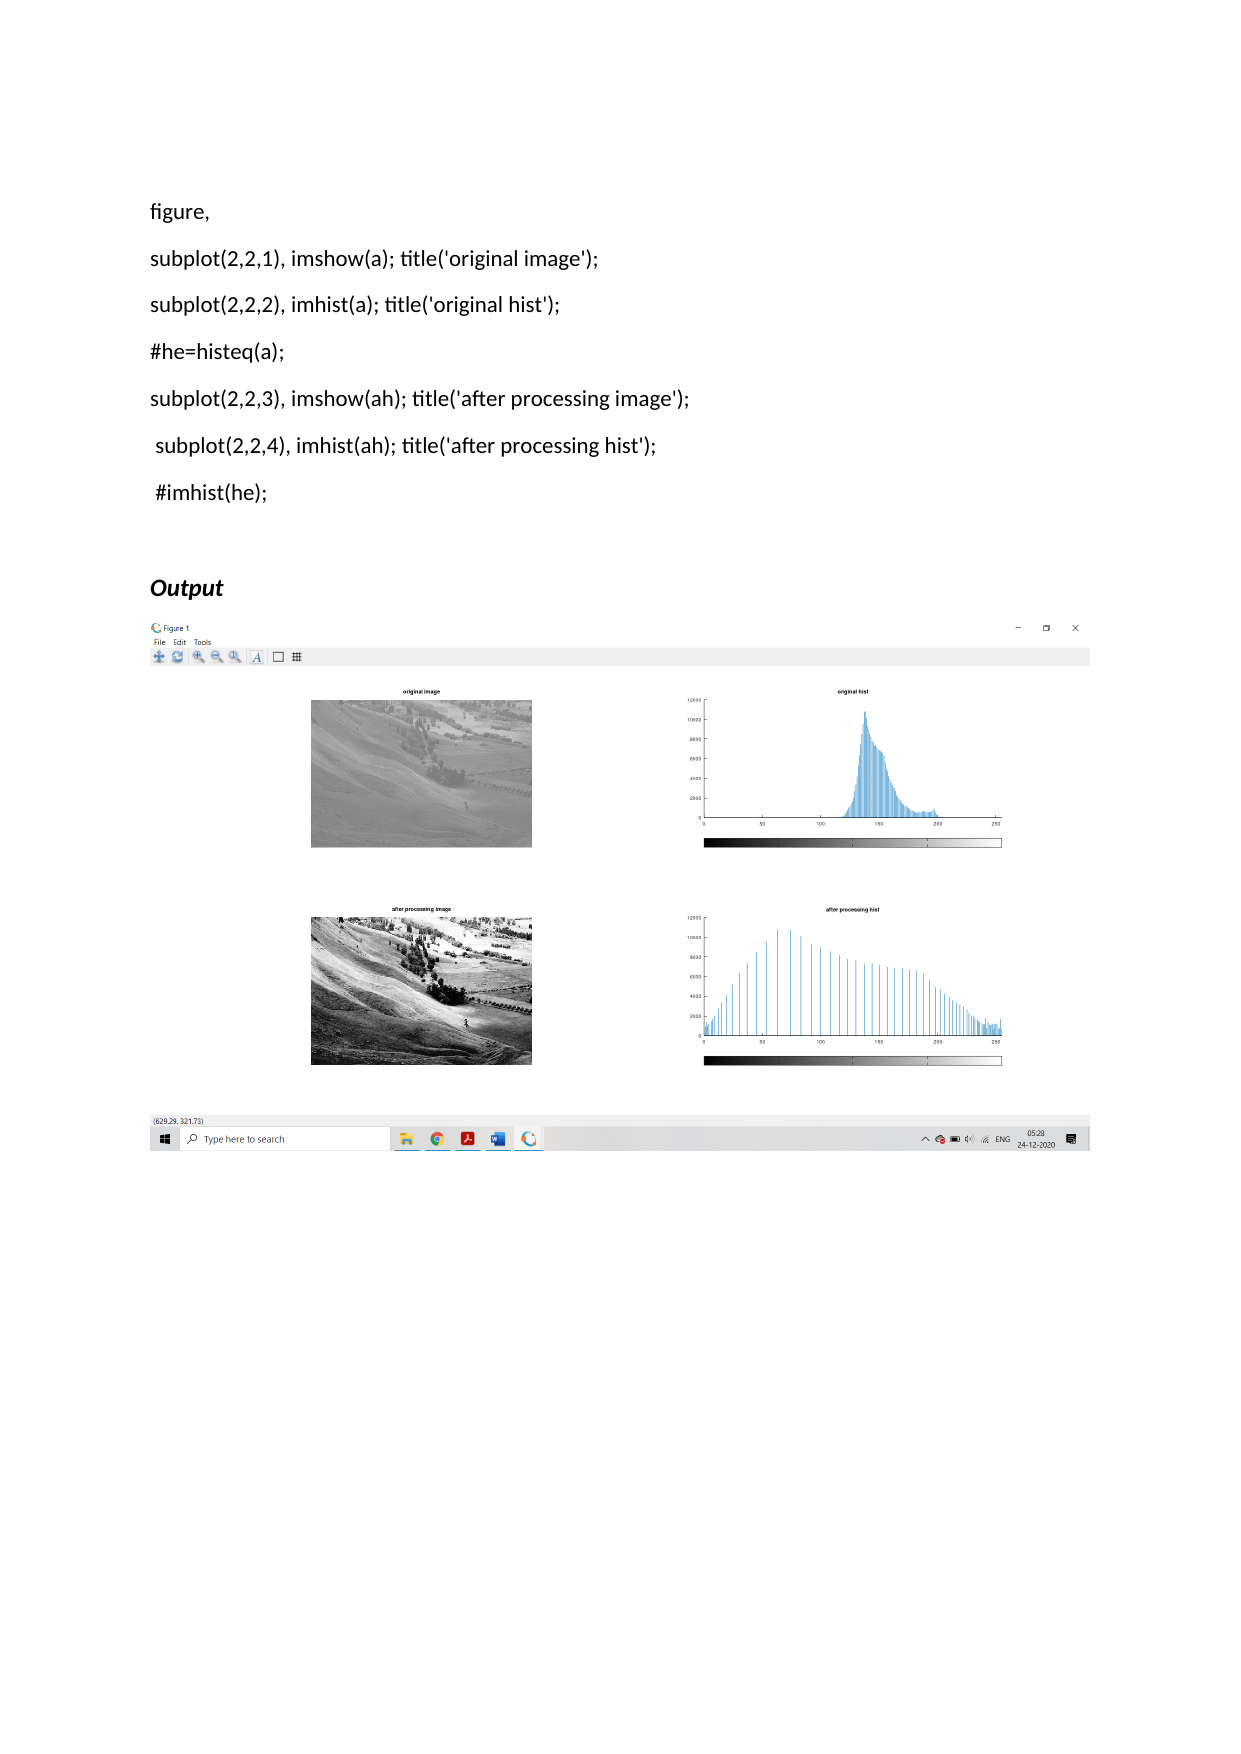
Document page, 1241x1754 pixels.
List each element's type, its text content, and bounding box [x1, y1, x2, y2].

text figure, [150, 197, 1090, 225]
text #imhist(he); [150, 478, 1090, 506]
text subplot(2,2,1), imshow(a); title('original image'); [150, 244, 1090, 272]
picture [150, 621, 1091, 1151]
text subplot(2,2,4), imhist(ah); title('after processing hist'); [150, 431, 1090, 459]
text subplot(2,2,2), imhist(a); title('original hist'); [150, 291, 1090, 319]
text #he=histeq(a); [150, 337, 1090, 366]
text Output [150, 572, 1090, 602]
text subplot(2,2,3), imshow(ah); title('after processing image'); [150, 384, 1090, 412]
